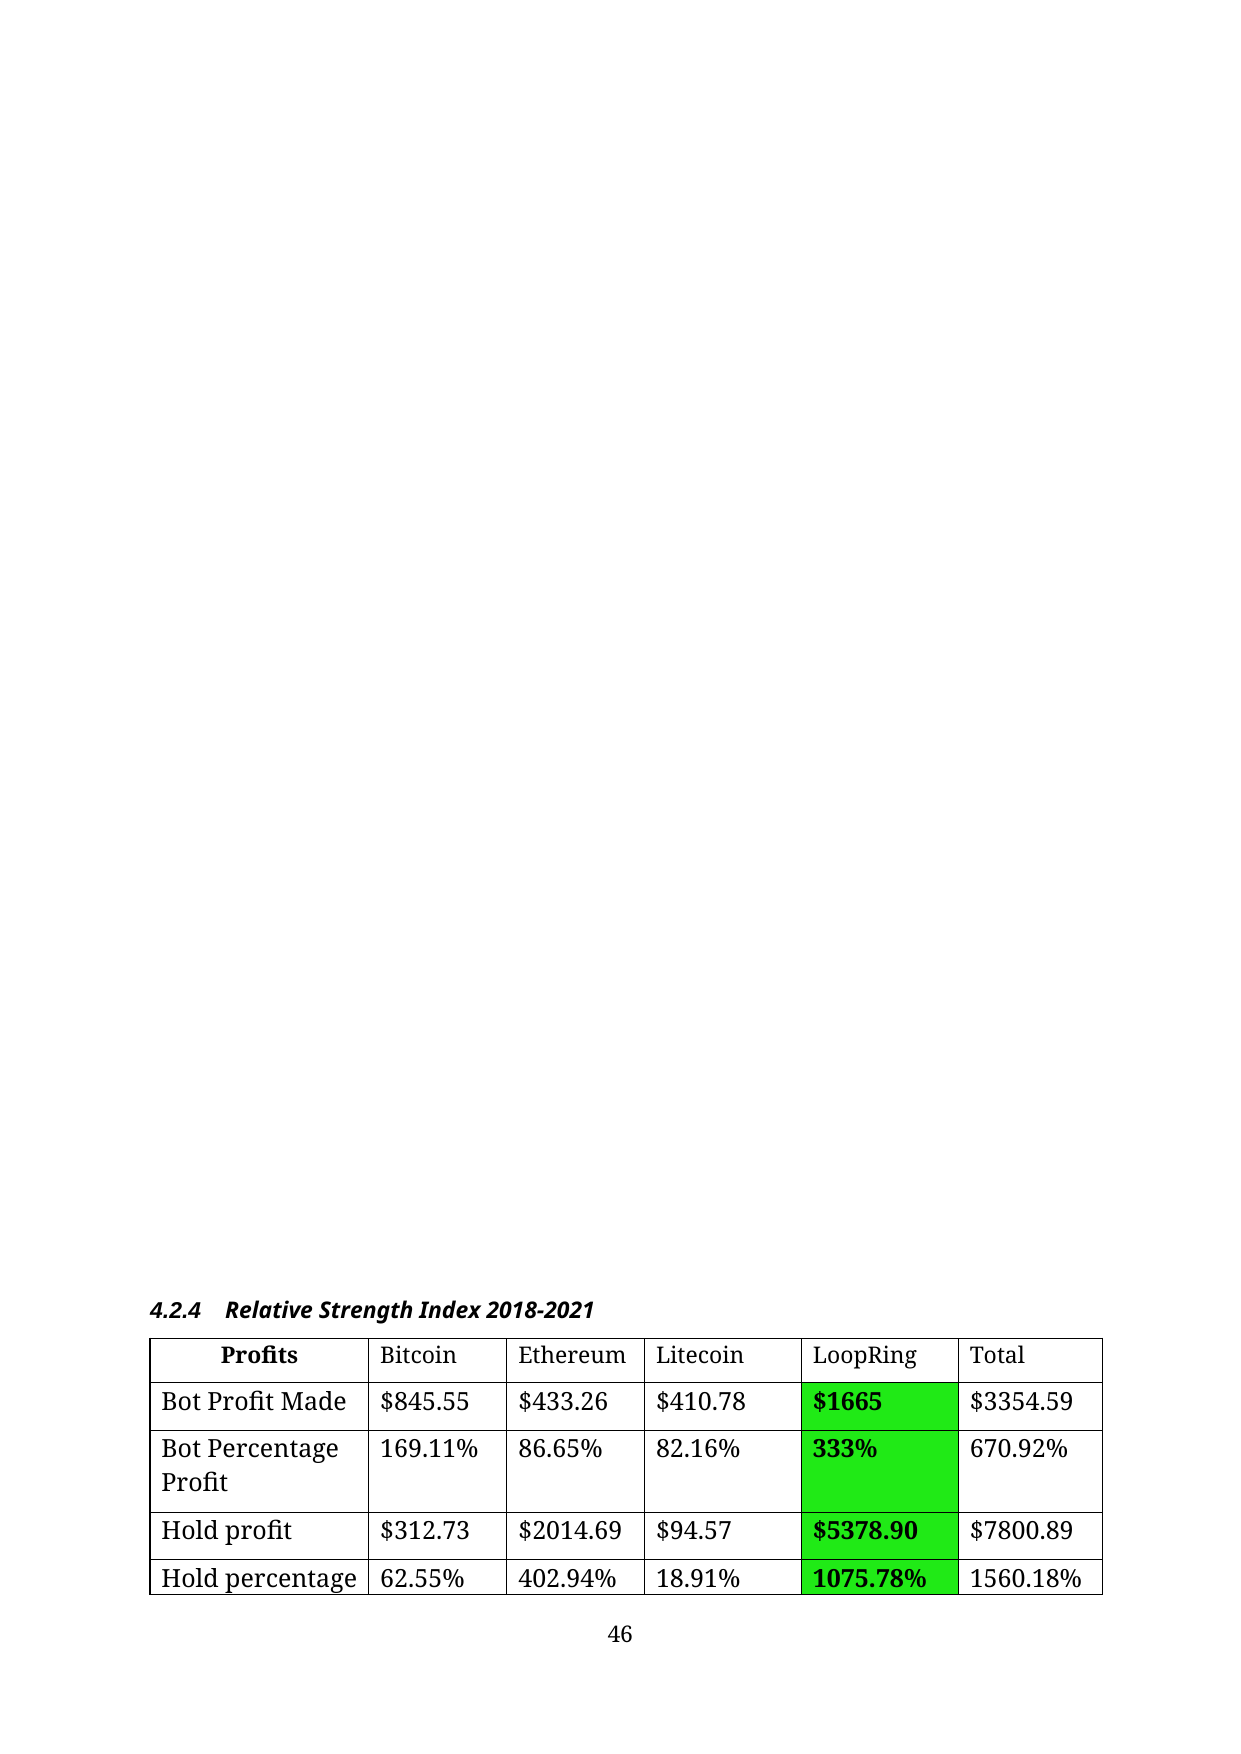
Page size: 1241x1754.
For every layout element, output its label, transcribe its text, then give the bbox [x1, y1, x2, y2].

table_cell $5378.90 [802, 1513, 958, 1559]
table_cell $410.78 [645, 1383, 801, 1430]
table_cell $845.55 [369, 1383, 506, 1430]
table_cell Hold profit [151, 1513, 368, 1559]
table_cell 169.11% [369, 1431, 506, 1512]
table_cell 1075.78% [802, 1560, 958, 1594]
table_cell $3354.59 [959, 1383, 1102, 1430]
table_cell $2014.69 [507, 1513, 644, 1559]
table_cell 18.91% [645, 1560, 801, 1594]
table_cell 62.55% [369, 1560, 506, 1594]
table_cell 82.16% [645, 1431, 801, 1512]
table_cell 1560.18% [959, 1560, 1102, 1594]
table_cell 333% [802, 1431, 958, 1512]
table_cell 86.65% [507, 1431, 644, 1512]
table_header Total [959, 1339, 1102, 1382]
table_cell $312.73 [369, 1513, 506, 1559]
table_cell 670.92% [959, 1431, 1102, 1512]
table_header Ethereum [507, 1339, 644, 1382]
table_header Bitcoin [369, 1339, 506, 1382]
table_cell Bot Percentage Profit [151, 1431, 368, 1512]
table_cell $1665 [802, 1383, 958, 1430]
table_header Litecoin [645, 1339, 801, 1382]
table_header Profits [151, 1339, 368, 1382]
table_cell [151, 1560, 368, 1594]
table_header LoopRing [802, 1339, 958, 1382]
table_cell $433.26 [507, 1383, 644, 1430]
table_cell $7800.89 [959, 1513, 1102, 1559]
table_cell Bot Profit Made [151, 1383, 368, 1430]
subtitle Relative Strength Index 2018-2021 [150, 1294, 1090, 1325]
table_cell $94.57 [645, 1513, 801, 1559]
table_cell 402.94% [507, 1560, 644, 1594]
